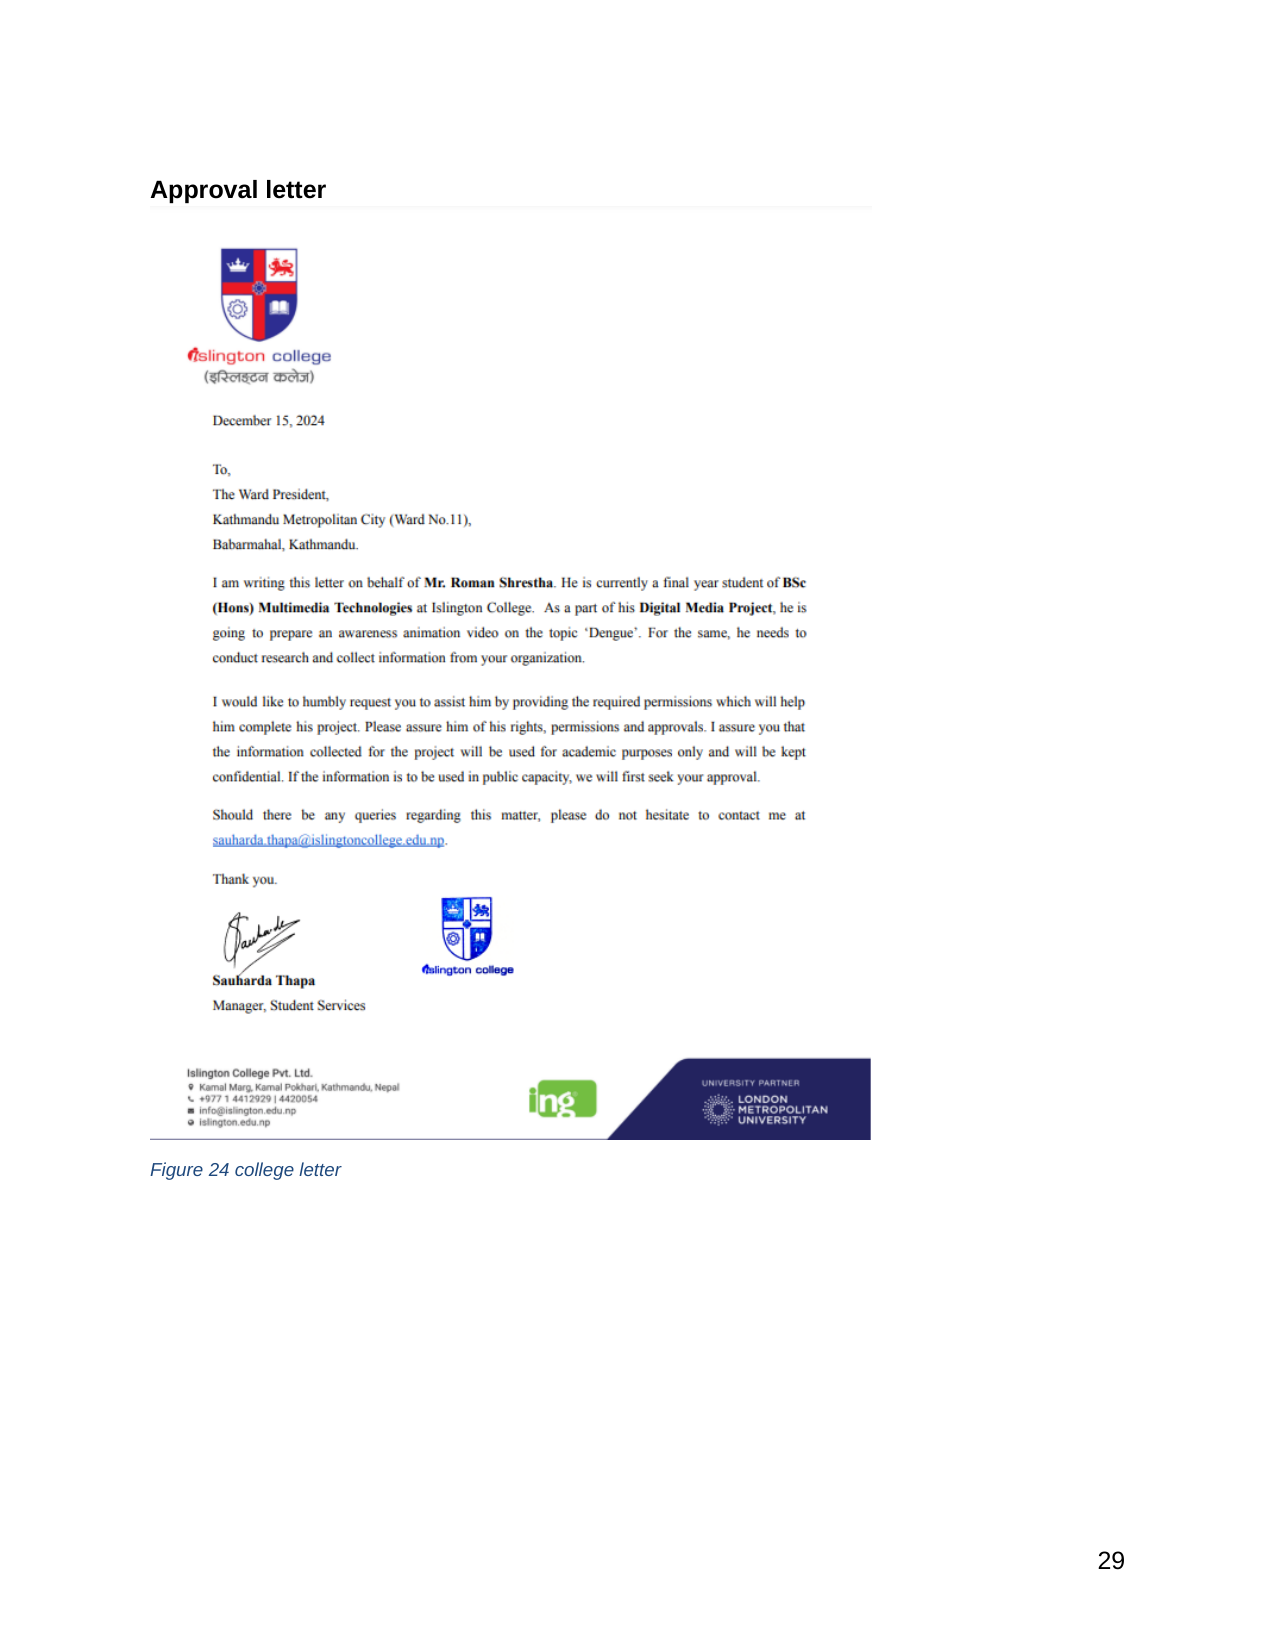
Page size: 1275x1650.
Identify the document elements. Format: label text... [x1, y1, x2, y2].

picture [150, 206, 872, 1140]
text Figure 24 college letter [150, 1158, 1125, 1180]
subtitle Approval letter [150, 175, 1125, 204]
